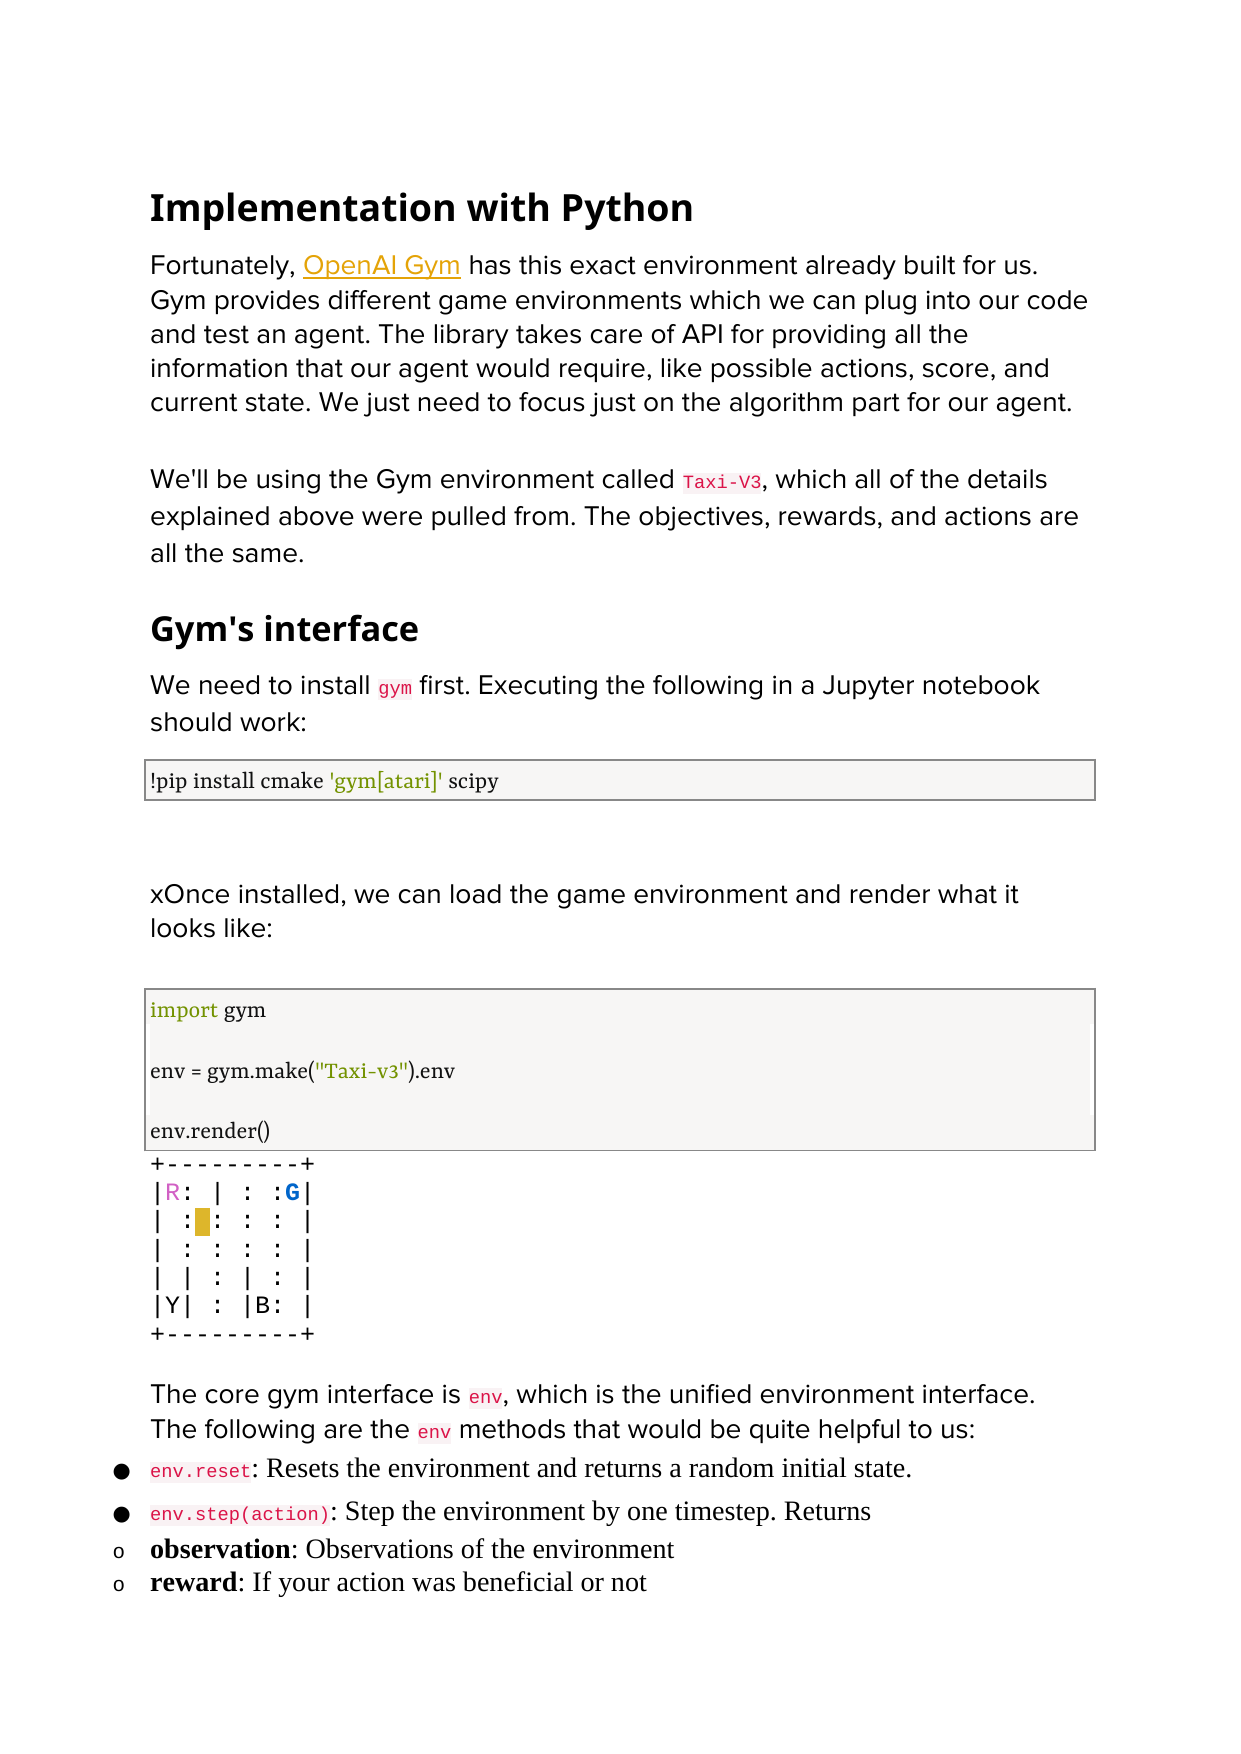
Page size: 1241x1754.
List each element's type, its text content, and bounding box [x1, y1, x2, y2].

text Gym provides different game environments which we can plug into our code and test an agent. The library takes care of API for providing all the information that our agent would require, like possible actions, score, and current state. We just need to focus just on the algorithm part for our agent. [150, 283, 1090, 420]
text env = gym.make("Taxi-v3").env [150, 1054, 1090, 1085]
text env.render() [146, 1109, 1094, 1150]
text The core gym interface is env, which is the unified environment interface. The following are the env methods that would be quite helpful to us: [150, 1378, 1090, 1447]
text | : : : : | [150, 1236, 1090, 1265]
text |Y| : |B: | [150, 1293, 1090, 1321]
text +---------+ [150, 1151, 1090, 1180]
text Implementation with Python [150, 181, 1090, 232]
text | | : | : | [150, 1265, 1090, 1293]
text We'll be using the Gym environment called Taxi-V3, which all of the details explained above were pulled from. The objectives, rewards, and actions are all the same. [150, 462, 1090, 571]
text !pip install cmake 'gym[atari]' scipy [146, 761, 1094, 799]
text Fortunately, OpenAI Gym has this exact environment already built for us. [150, 249, 1090, 283]
list env.reset: Resets the environment and returns a random initial state. [112, 1447, 1090, 1489]
text xOnce installed, we can load the game environment and render what it looks like: [150, 877, 1090, 946]
list observation: Observations of the environment [112, 1532, 1090, 1565]
text | : : : : | [150, 1208, 195, 1236]
text | : : : : | [210, 1208, 1090, 1236]
text |R: | : :G| [150, 1180, 1090, 1208]
list reward: If your action was beneficial or not [112, 1565, 1090, 1597]
text We need to install gym first. Executing the following in a Jupyter notebook should work: [150, 668, 1090, 739]
text Gym's interface [150, 605, 1090, 652]
list env.step(action): Step the environment by one timestep. Returns [112, 1489, 1090, 1532]
text import gym [146, 990, 1094, 1024]
text +---------+ [150, 1321, 1090, 1350]
